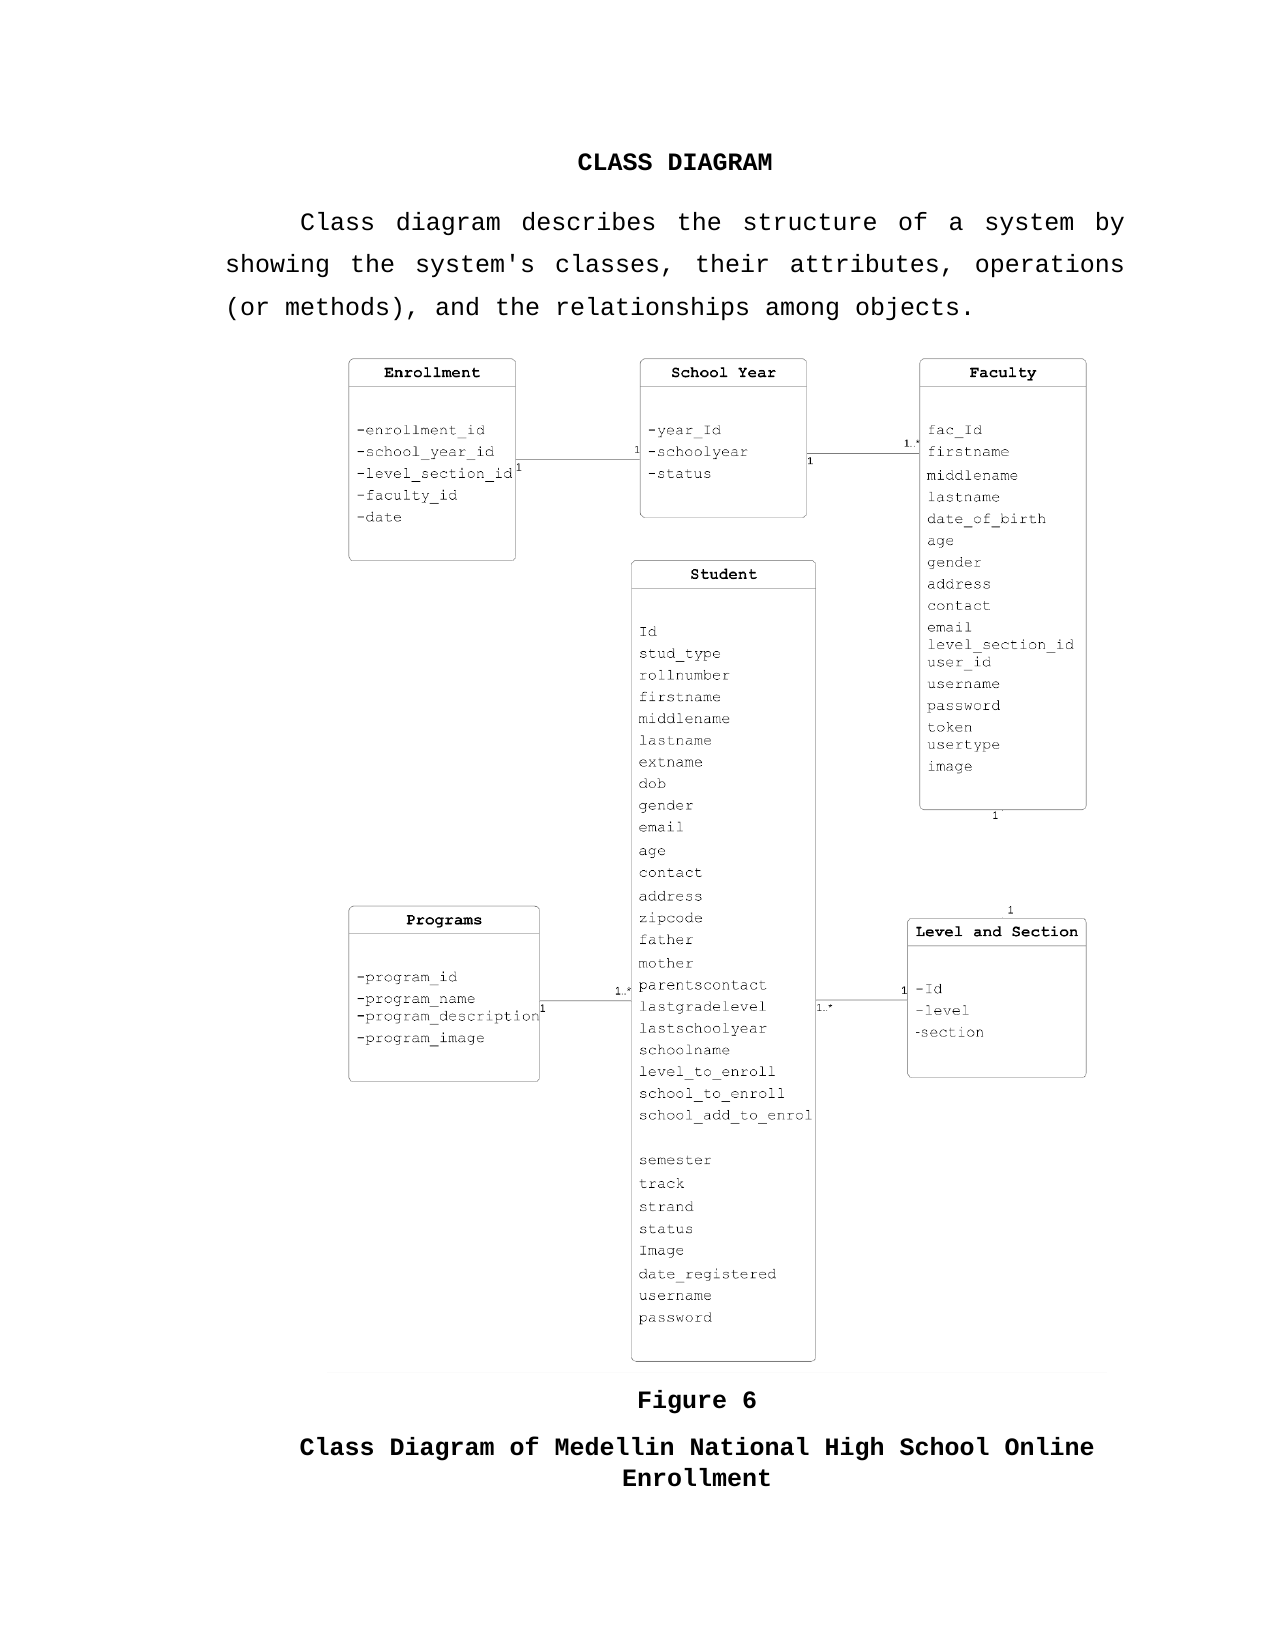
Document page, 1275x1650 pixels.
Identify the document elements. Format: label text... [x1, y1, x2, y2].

text Class diagram describes the structure of a system by showing the system's classes, their attributes, operations (or methods), and the relationships among objects. [225, 209, 1125, 322]
text CLASS DIAGRAM [225, 150, 1125, 178]
picture [325, 350, 1107, 1369]
